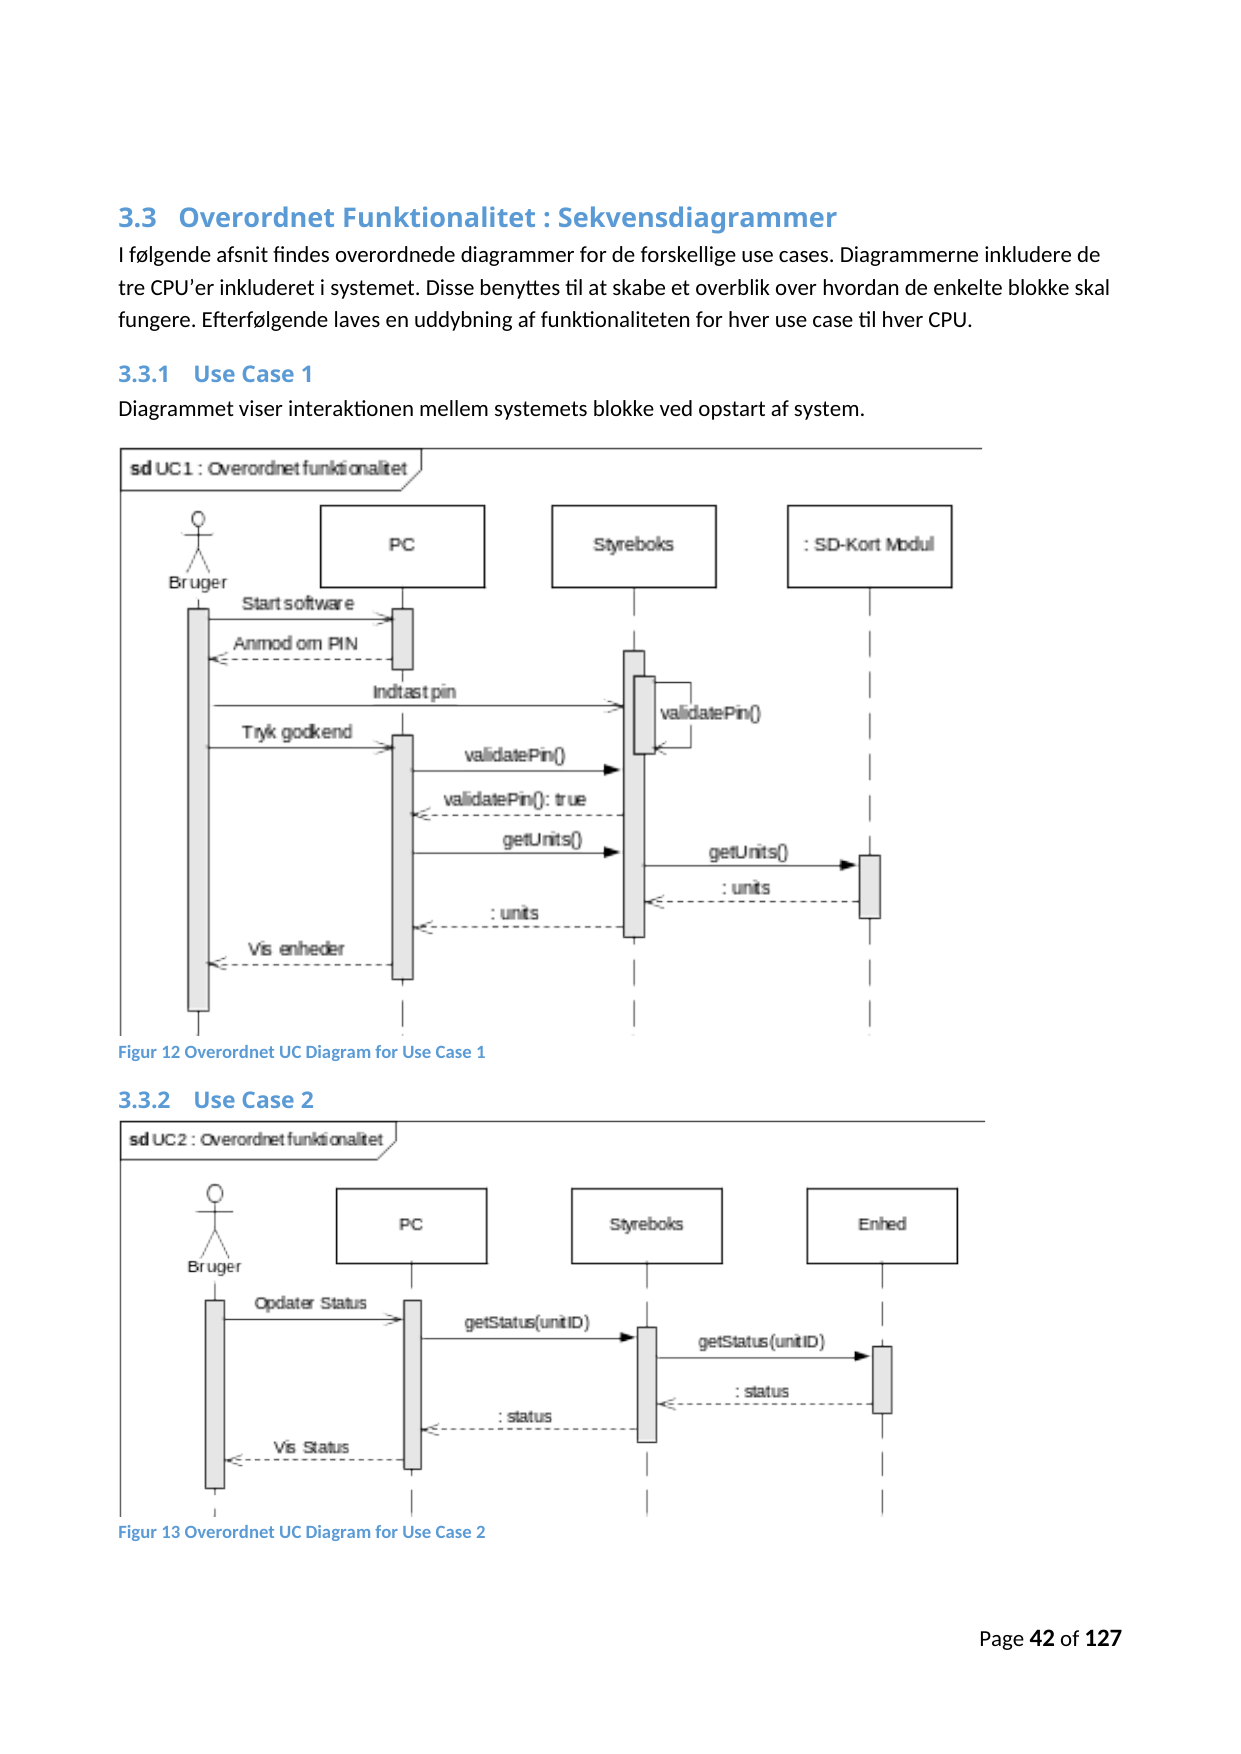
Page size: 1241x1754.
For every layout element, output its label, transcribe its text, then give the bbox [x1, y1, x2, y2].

subtitle Use Case 1 [118, 358, 1122, 389]
text I følgende afsnit findes overordnede diagrammer for de forskellige use cases. Diagrammerne inkludere de tre CPU’er inkluderet i systemet. Disse benyttes til at skabe et overblik over hvordan de enkelte blokke skal fungere. Efterfølgende laves en uddybning af funktionaliteten for hver use case til hver CPU. [118, 240, 1122, 333]
subtitle Overordnet Funktionalitet : Sekvensdiagrammer [118, 198, 1122, 235]
subtitle Use Case 2 [118, 1084, 1122, 1115]
text Diagrammet viser interaktionen mellem systemets blokke ved opstart af system. [118, 394, 1122, 422]
text Figur 13 Overordnet UC Diagram for Use Case 2 [118, 1521, 1122, 1544]
text Figur 12 Overordnet UC Diagram for Use Case 1 [118, 1040, 1122, 1063]
